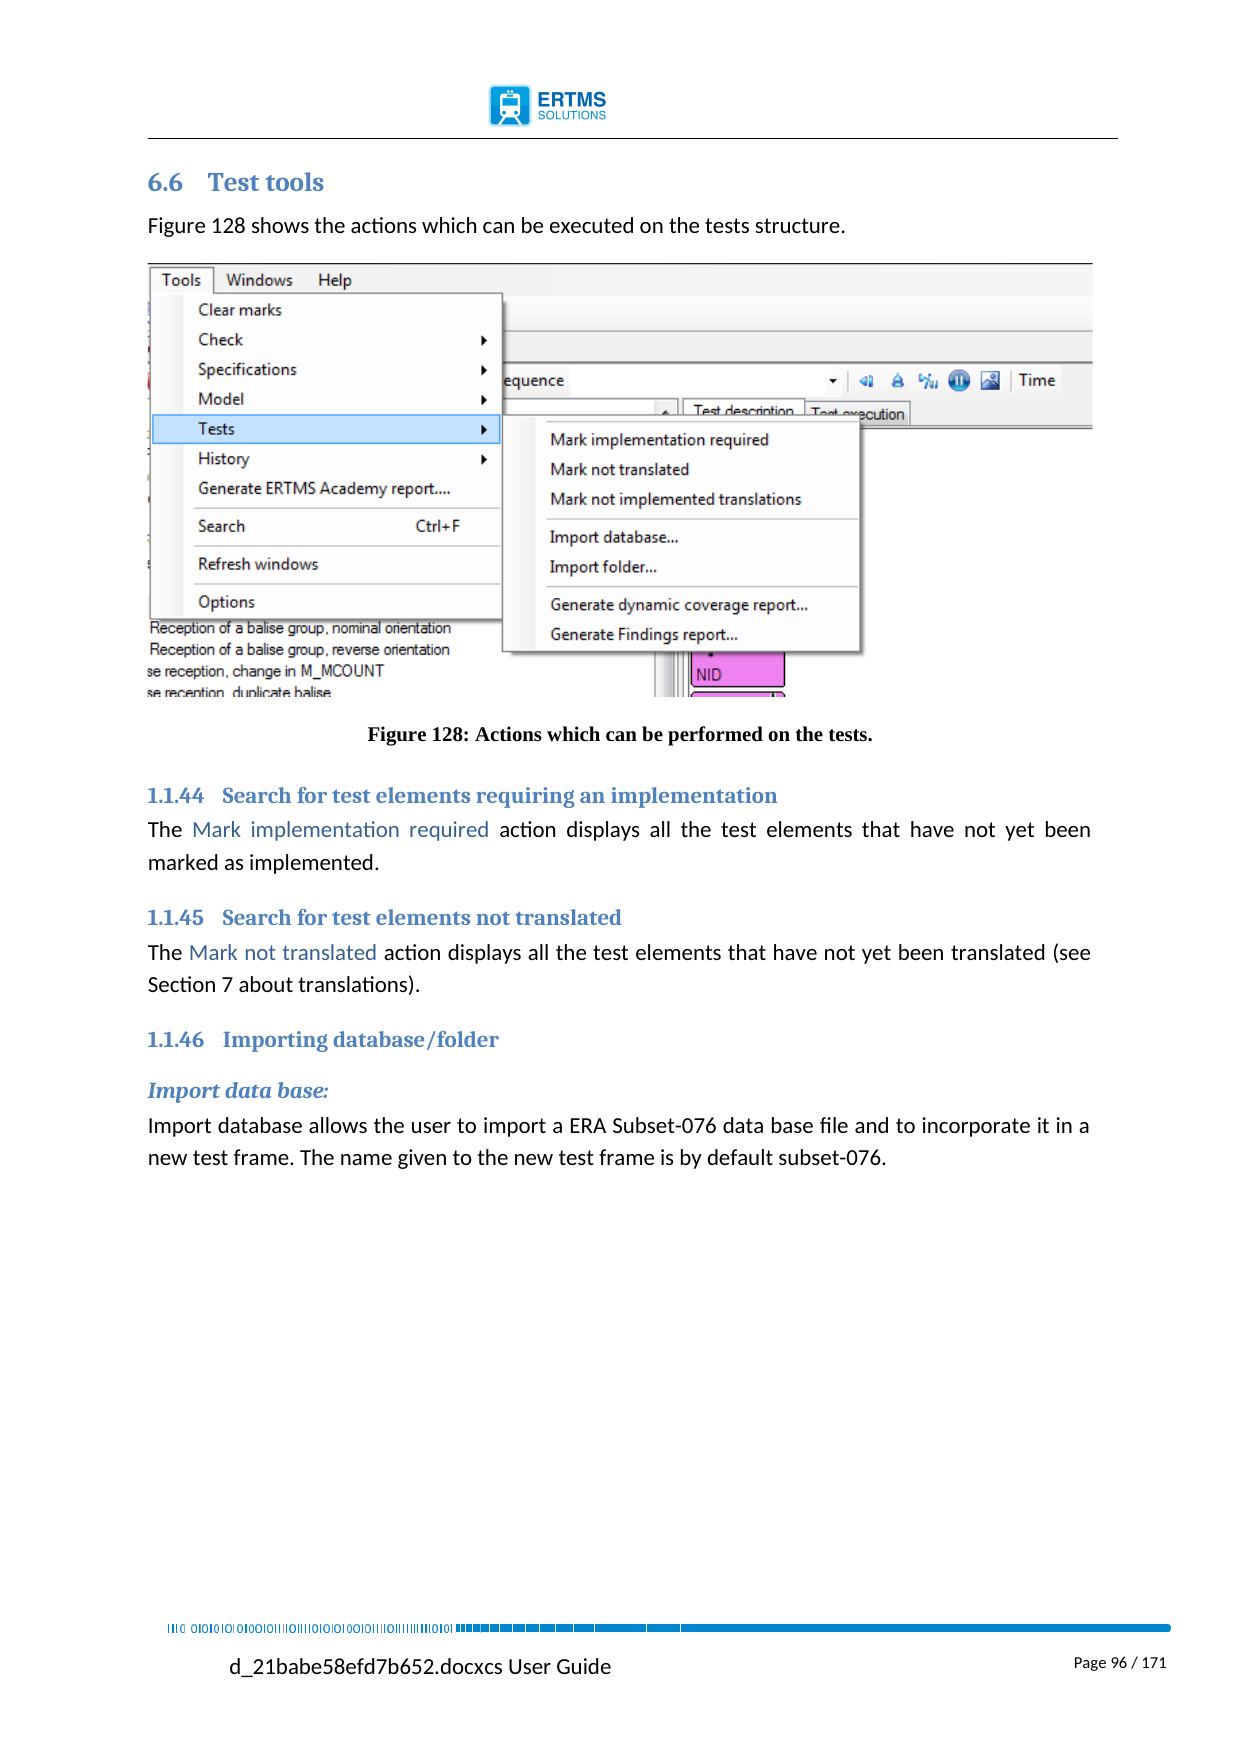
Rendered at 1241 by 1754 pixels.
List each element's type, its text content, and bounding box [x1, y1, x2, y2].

subtitle Test tools [148, 167, 1093, 198]
text Import database allows the user to import a ERA Subset-076 data base file and to incorporate it in a new test frame. The name given to the new test frame is by default subset-076. [148, 1111, 1093, 1171]
picture [147, 263, 1093, 697]
subtitle Importing database/folder [148, 1027, 1093, 1053]
subtitle Search for test elements requiring an implementation [148, 783, 1093, 809]
picture [167, 1624, 1171, 1633]
text The Mark not translated action displays all the test elements that have not yet been translated (see Section 7 about translations). [148, 938, 1093, 998]
picture [477, 73, 617, 138]
subtitle Import data base: [148, 1078, 1093, 1105]
subtitle Search for test elements not translated [148, 905, 1093, 931]
text The Mark implementation required action displays all the test elements that have not yet been marked as implemented. [148, 816, 1093, 876]
